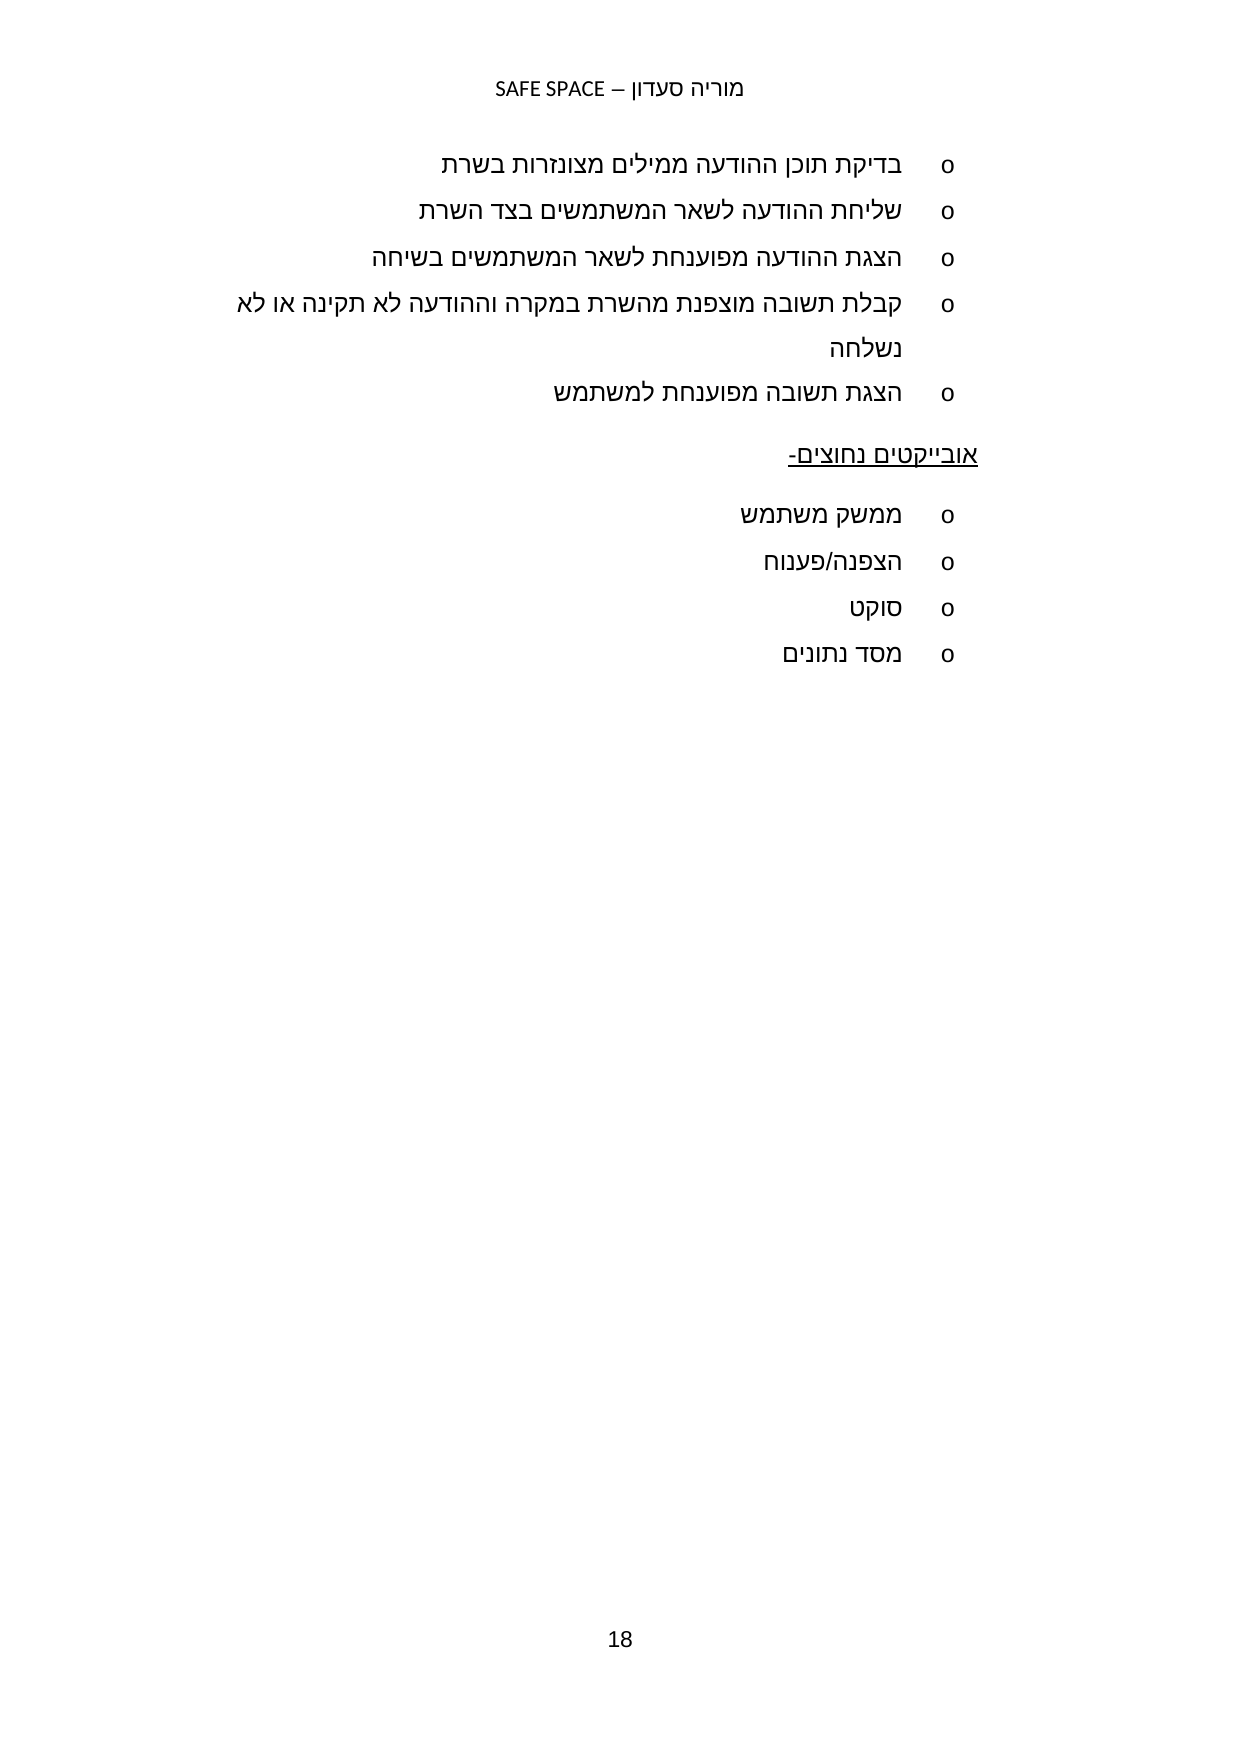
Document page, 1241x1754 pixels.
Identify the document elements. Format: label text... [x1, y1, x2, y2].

list סוקט [187, 593, 940, 624]
list מסד נתונים [187, 639, 940, 670]
list קבלת תשובה מוצפנת מהשרת במקרה וההודעה לא תקינה או לא נשלחה [187, 289, 940, 363]
list בדיקת תוכן ההודעה ממילים מצונזרות בשרת [187, 150, 940, 181]
text אובייקטים נחוצים- [187, 441, 978, 469]
list שליחת ההודעה לשאר המשתמשים בצד השרת [187, 196, 940, 227]
list הצגת תשובה מפוענחת למשתמש [187, 377, 940, 408]
list הצגת ההודעה מפוענחת לשאר המשתמשים בשיחה [187, 243, 940, 274]
list ממשק משתמש [187, 500, 940, 531]
list הצפנה/פענוח [187, 547, 940, 578]
